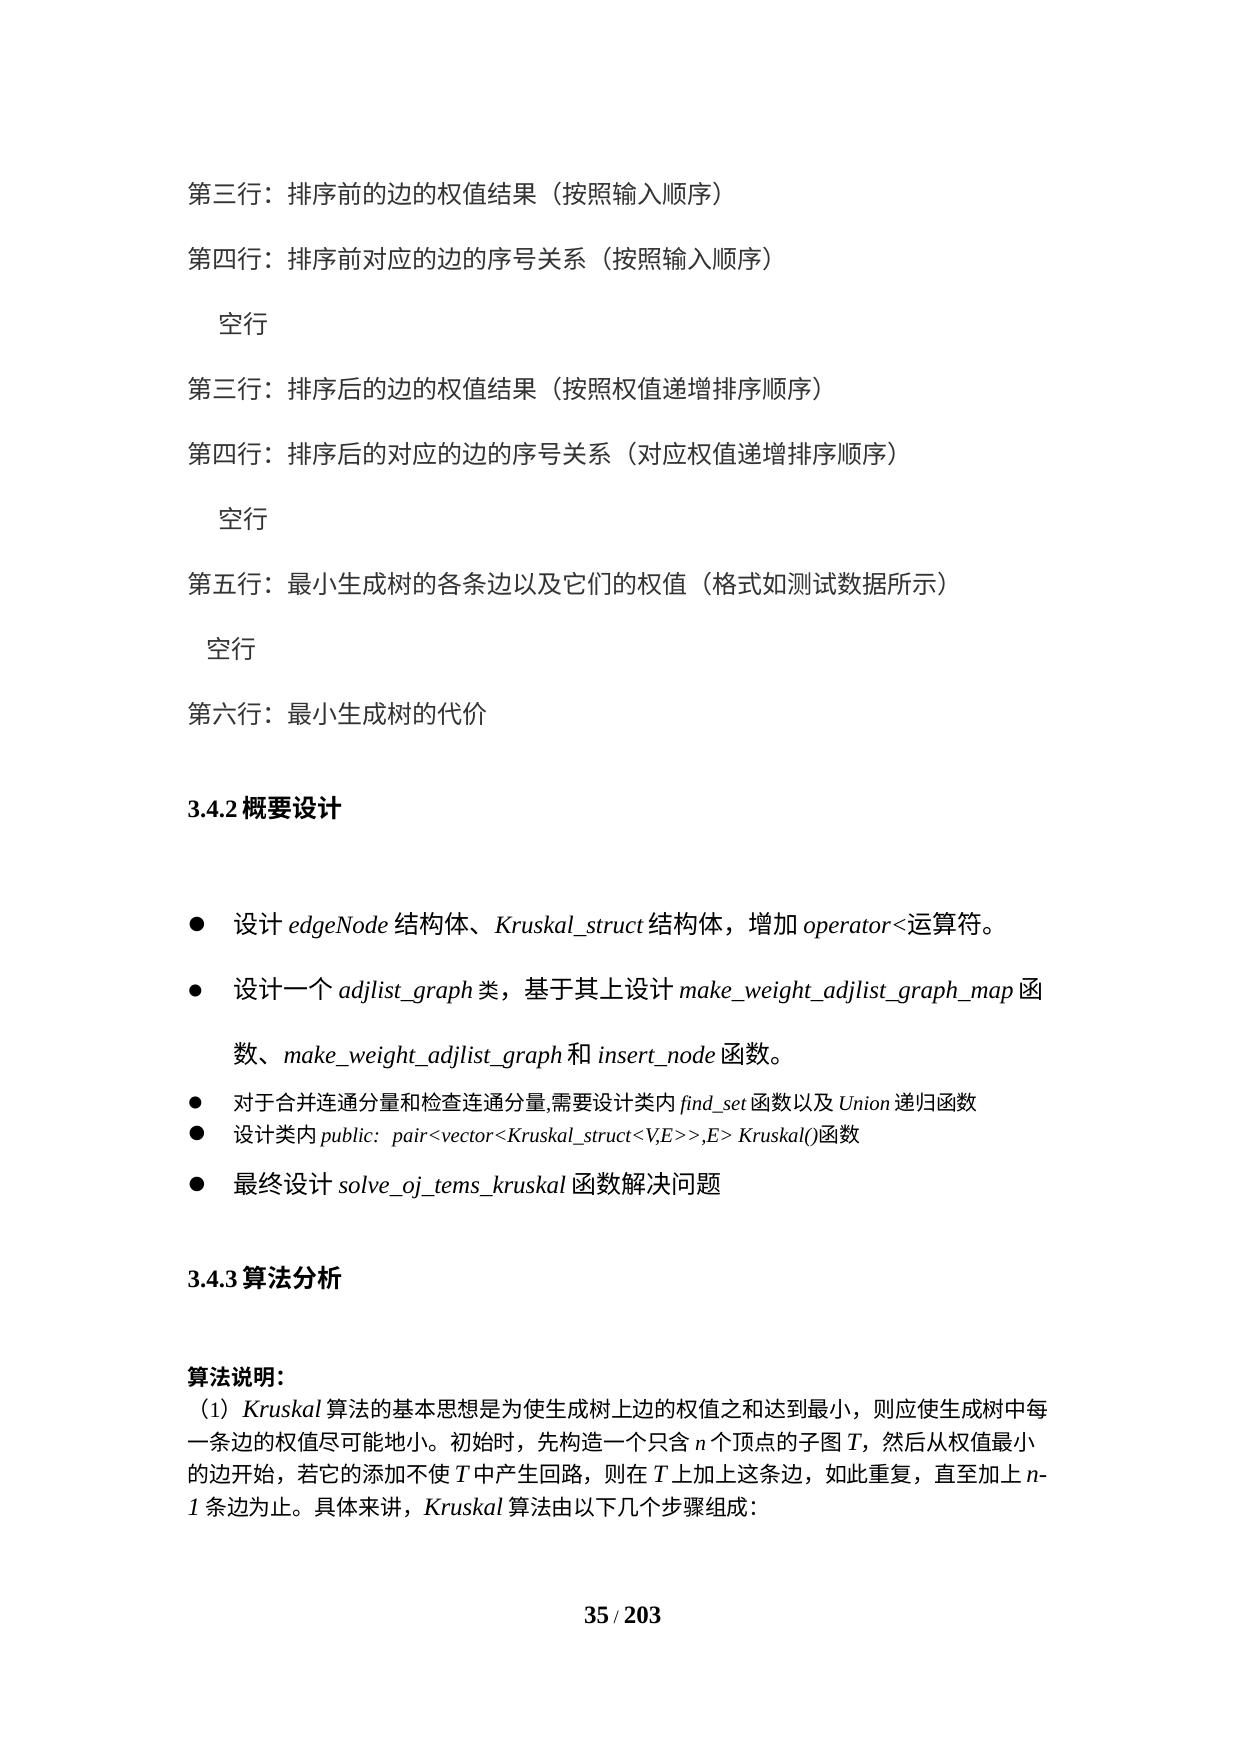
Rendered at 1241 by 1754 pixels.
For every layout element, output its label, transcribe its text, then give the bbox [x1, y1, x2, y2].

text 空行 [187, 615, 1053, 680]
subtitle 3.4.2概要设计 [187, 774, 1053, 839]
list 设计一个adjlist_graph类，基于其上设计make_weight_adjlist_graph_map函数、make_weight_adjlist_graph和insert_node函数。 [187, 955, 1053, 1085]
text 第五行：最小生成树的各条边以及它们的权值（格式如测试数据所示） [187, 550, 1053, 615]
list 最终设计solve_oj_tems_kruskal函数解决问题 [187, 1150, 1053, 1215]
text 第六行：最小生成树的代价 [187, 680, 1053, 745]
list 设计类内public: pair<vector<Kruskal_struct<V,E>>,E> Kruskal()函数 [187, 1117, 1053, 1150]
text 算法说明： [187, 1359, 1053, 1392]
subtitle 3.4.3算法分析 [187, 1244, 1053, 1309]
list 对于合并连通分量和检查连通分量,需要设计类内find_set函数以及Union递归函数 [187, 1085, 1053, 1117]
text （1）Kruskal算法的基本思想是为使生成树上边的权值之和达到最小，则应使生成树中每一条边的权值尽可能地小。初始时，先构造一个只含n个顶点的子图 T，然后从权值最小的边开始，若它的添加不使T中产生回路，则在T上加上这条边，如此重复，直至加上n-1条边为止。具体来讲，Kruskal算法由以下几个步骤组成： [187, 1392, 1053, 1522]
text 第四行：排序后的对应的边的序号关系（对应权值递增排序顺序） [187, 420, 1053, 485]
list 设计edgeNode 结构体、Kruskal_struct结构体，增加operator<运算符。 [187, 890, 1053, 955]
text 第四行：排序前对应的边的序号关系（按照输入顺序） [187, 225, 1053, 290]
text 空行 [187, 485, 1053, 550]
text 第三行：排序前的边的权值结果（按照输入顺序） [187, 160, 1053, 225]
text 第三行：排序后的边的权值结果（按照权值递增排序顺序） [187, 355, 1053, 420]
text 空行 [187, 290, 1053, 355]
